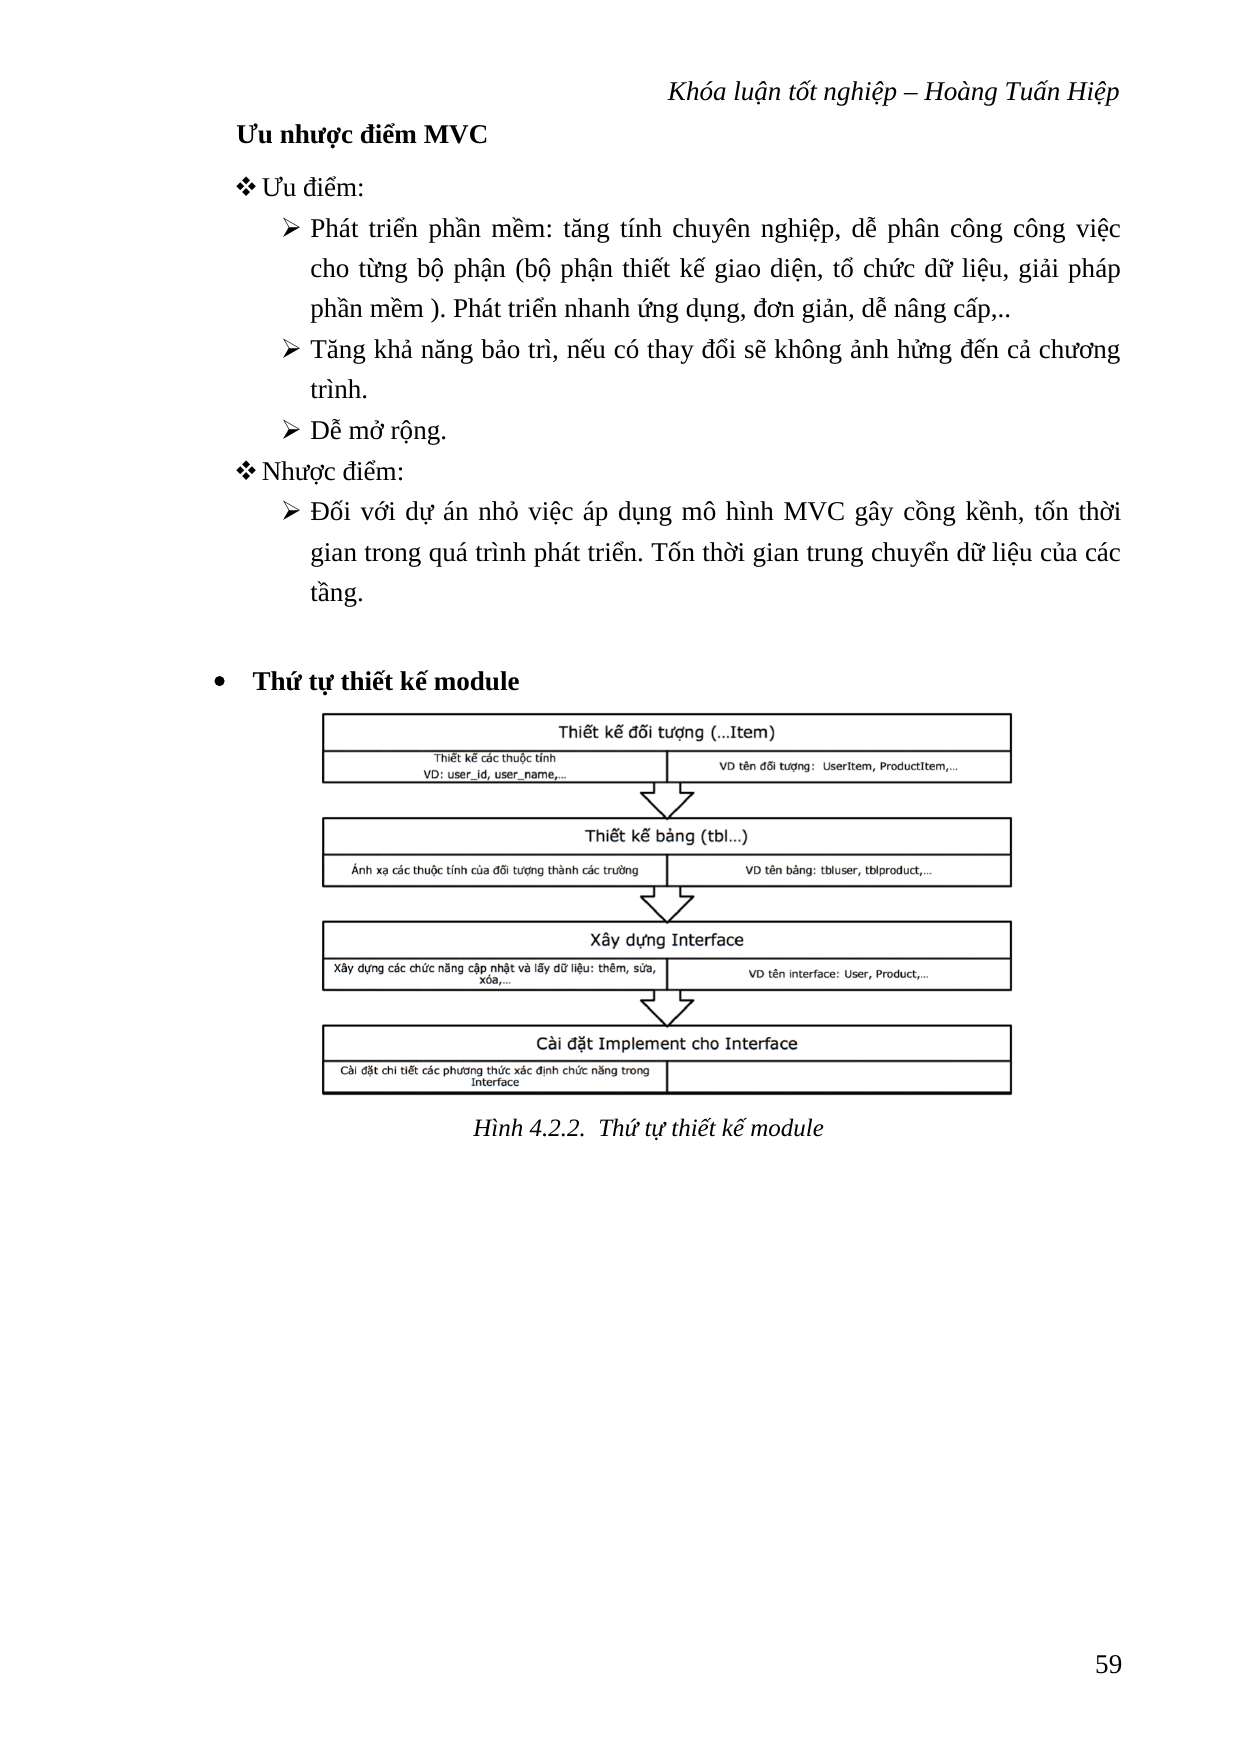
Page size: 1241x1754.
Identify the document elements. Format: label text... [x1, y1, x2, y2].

text Hình 4.2.2. Thứ tự thiết kế module [177, 1113, 1122, 1142]
list Thứ tự thiết kế module [215, 665, 1122, 697]
list Phát triển phần mềm: tăng tính chuyên nghiệp, dễ phân công công việc cho từng bộ phận (bộ phận thiết kế giao diện, tổ chức dữ liệu, giải pháp phần mềm ). Phát triển nhanh ứng dụng, đơn giản, dễ nâng cấp,.. [281, 212, 1122, 324]
list Ưu điểm: [234, 171, 1122, 202]
list Nhược điểm: [234, 454, 1122, 486]
picture [317, 706, 1020, 1104]
list Tăng khả năng bảo trì, nếu có thay đổi sẽ không ảnh hửng đến cả chương trình. [281, 333, 1122, 405]
list Dễ mở rộng. [281, 414, 1122, 445]
text Ưu nhược điểm MVC [177, 118, 1122, 149]
list Đối với dự án nhỏ việc áp dụng mô hình MVC gây cồng kềnh, tốn thời gian trong quá trình phát triển. Tốn thời gian trung chuyển dữ liệu của các tầng. [281, 495, 1122, 607]
